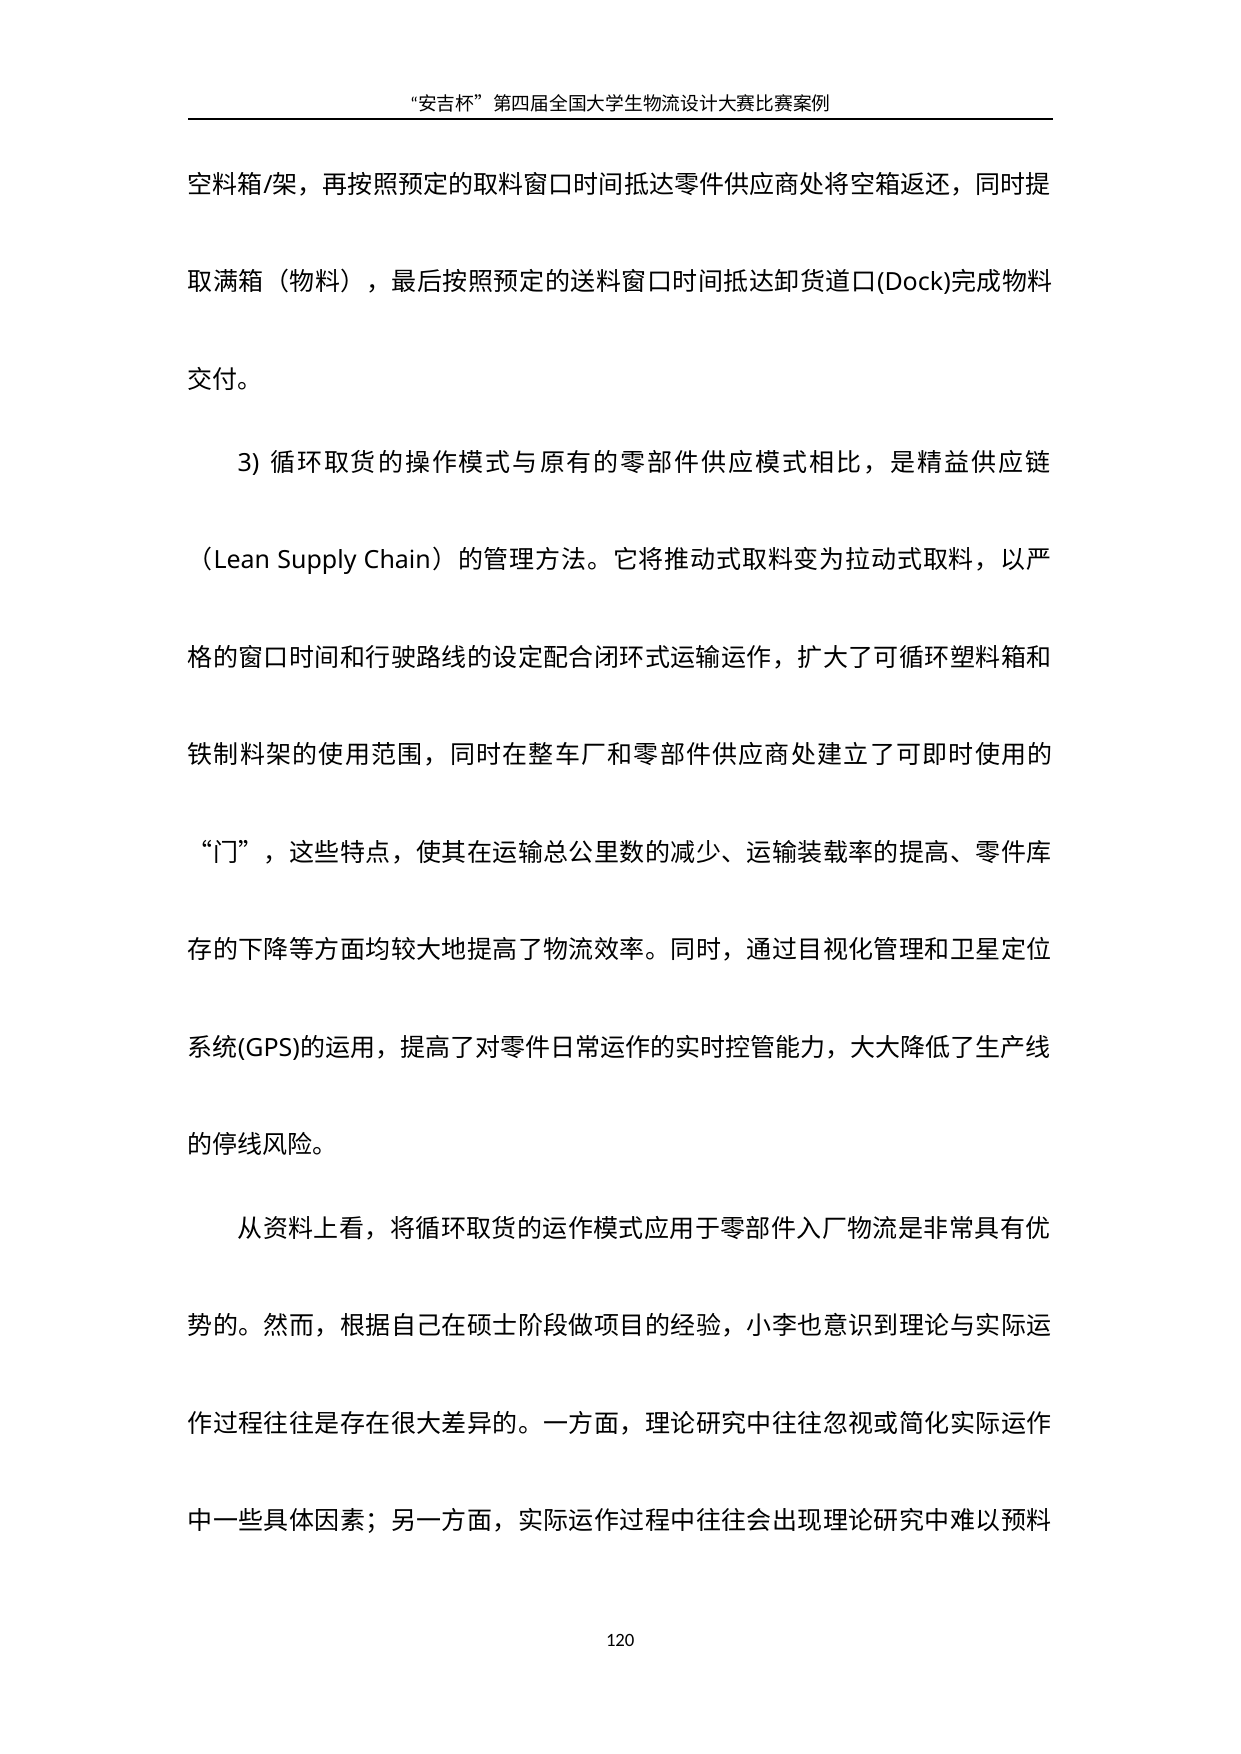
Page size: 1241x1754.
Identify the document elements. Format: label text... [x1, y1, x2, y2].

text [187, 1194, 1053, 1551]
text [187, 150, 1053, 410]
text 3) 循环取货的操作模式与原有的零部件供应模式相比，是精益供应链（Lean Supply Chain）的管理方法。它将推动式取料变为拉动式取料，以严格的窗口时间和行驶路线的设定配合闭环式运输运作，扩大了可循环塑料箱和铁制料架的使用范围，同时在整车厂和零部件供应商处建立了可即时使用的“门”，这些特点，使其在运输总公里数的减少、运输装载率的提高、零件库存的下降等方面均较大地提高了物流效率。同时，通过目视化管理和卫星定位系统(GPS)的运用，提高了对零件日常运作的实时控管能力，大大降低了生产线的停线风险。 [187, 428, 1053, 1176]
